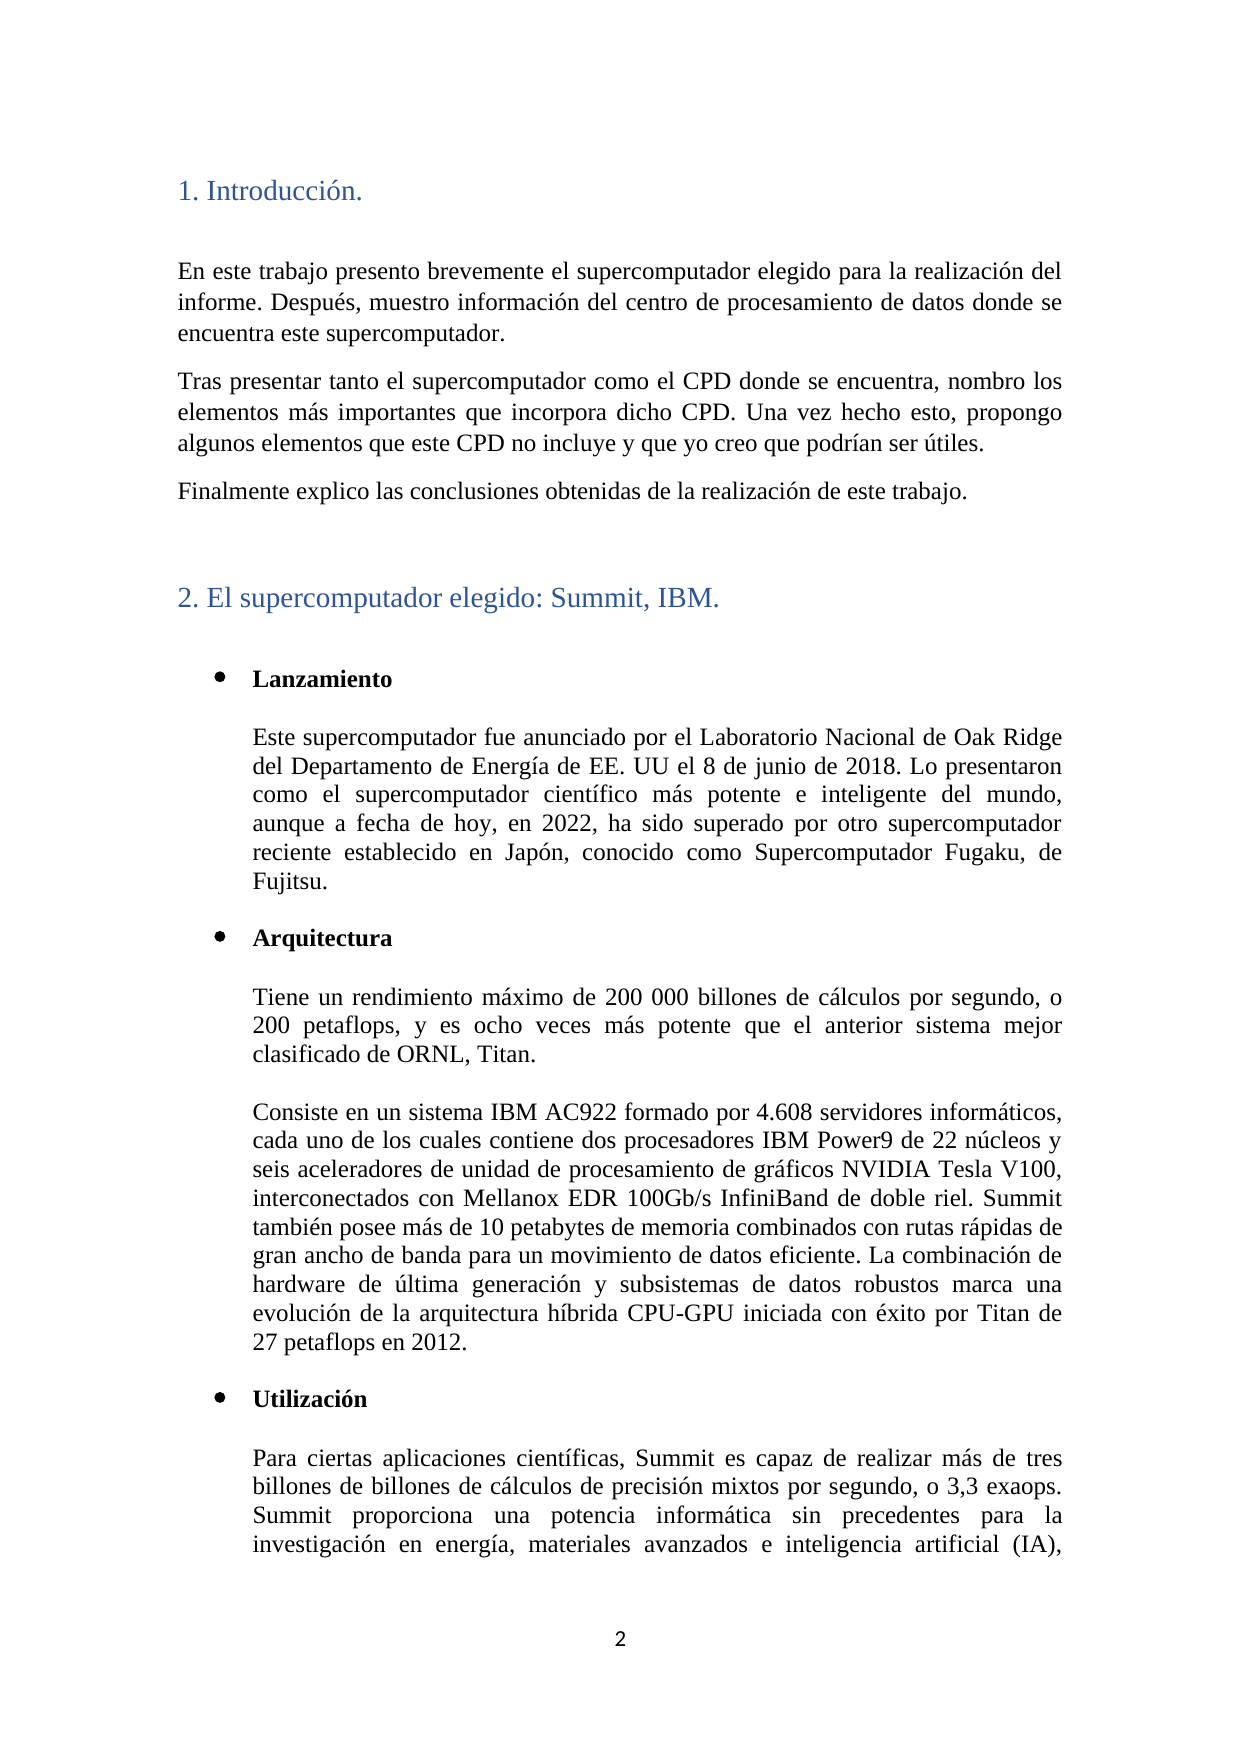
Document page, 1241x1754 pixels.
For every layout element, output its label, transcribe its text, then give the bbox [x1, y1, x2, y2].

list Utilización [215, 1384, 1063, 1414]
subtitle 2. El supercomputador elegido: Summit, IBM. [177, 580, 1063, 613]
text En este trabajo presento brevemente el supercomputador elegido para la realización del informe. Después, muestro información del centro de procesamiento de datos donde se encuentra este supercomputador. [177, 256, 1063, 347]
subtitle 1. Introducción. [177, 173, 1063, 206]
text Consiste en un sistema IBM AC922 formado por 4.608 servidores informáticos, cada uno de los cuales contiene dos procesadores IBM Power9 de 22 núcleos y seis aceleradores de unidad de procesamiento de gráficos NVIDIA Tesla V100, interconectados con Mellanox EDR 100Gb/s InfiniBand de doble riel. Summit también posee más de 10 petabytes de memoria combinados con rutas rápidas de gran ancho de banda para un movimiento de datos eficiente. La combinación de hardware de última generación y subsistemas de datos robustos marca una evolución de la arquitectura híbrida CPU-GPU iniciada con éxito por Titan de 27 petaflops en 2012. [252, 1097, 1063, 1356]
text Tras presentar tanto el supercomputador como el CPD donde se encuentra, nombro los elementos más importantes que incorpora dicho CPD. Una vez hecho esto, propongo algunos elementos que este CPD no incluye y que yo creo que podrían ser útiles. [177, 366, 1063, 457]
text Este supercomputador fue anunciado por el Laboratorio Nacional de Oak Ridge del Departamento de Energía de EE. UU el 8 de junio de 2018. Lo presentaron como el supercomputador científico más potente e inteligente del mundo, aunque a fecha de hoy, en 2022, ha sido superado por otro supercomputador reciente establecido en Japón, conocido como Supercomputador Fugaku, de Fujitsu. [252, 722, 1063, 894]
list Lanzamiento [215, 664, 1063, 693]
text Finalmente explico las conclusiones obtenidas de la realización de este trabajo. [177, 476, 1063, 505]
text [252, 1443, 1063, 1558]
list Arquitectura [215, 923, 1063, 953]
text Tiene un rendimiento máximo de 200 000 billones de cálculos por segundo, o 200 petaflops, y es ocho veces más potente que el anterior sistema mejor clasificado de ORNL, Titan. [252, 982, 1063, 1068]
